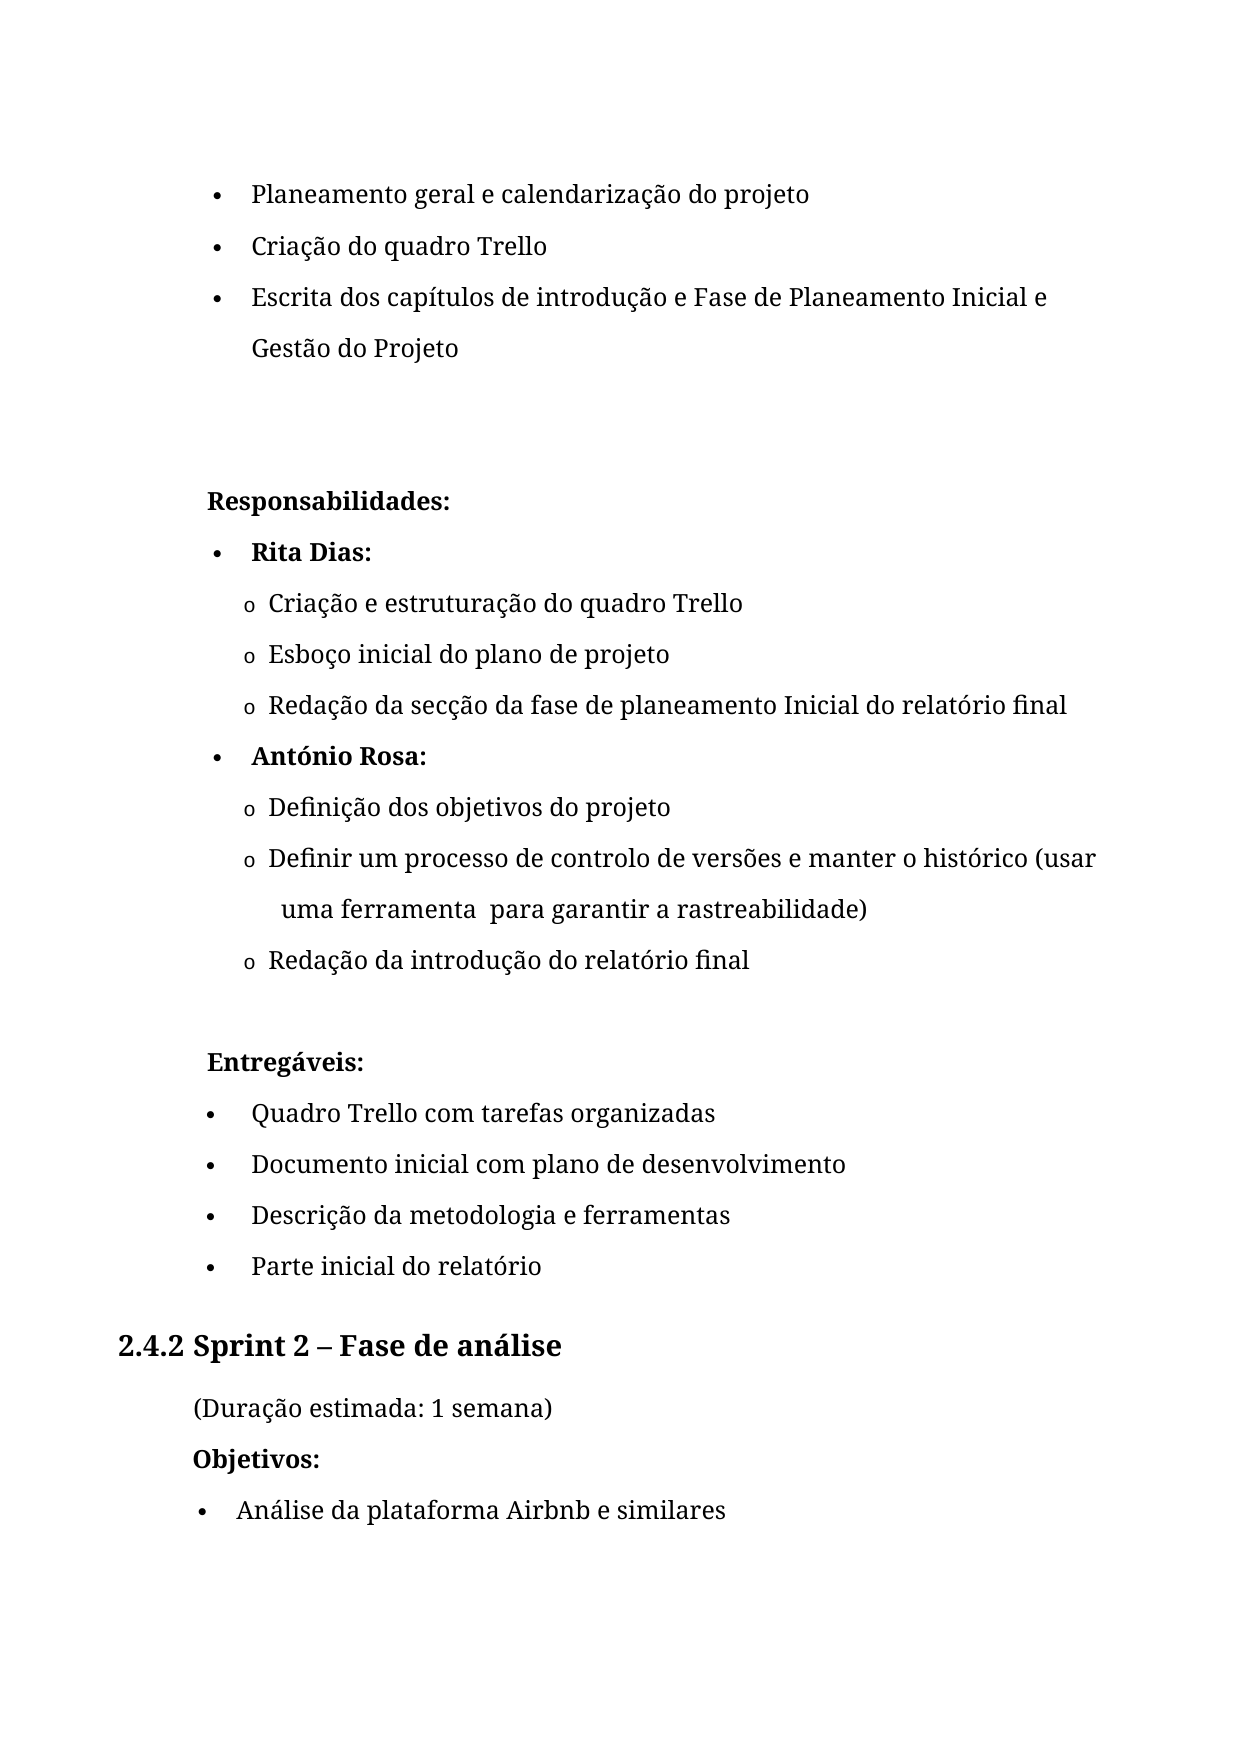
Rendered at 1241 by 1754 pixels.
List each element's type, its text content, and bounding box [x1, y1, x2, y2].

text Responsabilidades: [207, 483, 1122, 517]
list Definir um processo de controlo de versões e manter o histórico (usar uma ferramenta para garantir a rastreabilidade) [243, 841, 1122, 926]
text Entregáveis: [207, 1045, 1122, 1079]
list Criação e estruturação do quadro Trello [243, 586, 1122, 619]
list Análise da plataforma Airbnb e similares [199, 1493, 1122, 1527]
list Definição dos objetivos do projeto [243, 790, 1122, 824]
list Esboço inicial do plano de projeto [243, 637, 1122, 671]
subtitle Sprint 2 – Fase de análise [118, 1325, 1122, 1365]
text Objetivos: [192, 1442, 1122, 1476]
list Quadro Trello com tarefas organizadas [207, 1096, 1122, 1130]
list Planeamento geral e calendarização do projeto [213, 177, 1122, 211]
list Criação do quadro Trello [213, 228, 1122, 262]
list Escrita dos capítulos de introdução e Fase de Planeamento Inicial e Gestão do Projeto [213, 279, 1122, 364]
list Parte inicial do relatório [207, 1249, 1122, 1283]
list Documento inicial com plano de desenvolvimento [207, 1147, 1122, 1181]
list Rita Dias: [213, 534, 1122, 568]
text (Duração estimada: 1 semana) [118, 1391, 1122, 1425]
list Descrição da metodologia e ferramentas [207, 1198, 1122, 1232]
list António Rosa: [213, 739, 1122, 773]
list Redação da secção da fase de planeamento Inicial do relatório final [243, 688, 1122, 722]
list Redação da introdução do relatório final [243, 943, 1122, 977]
